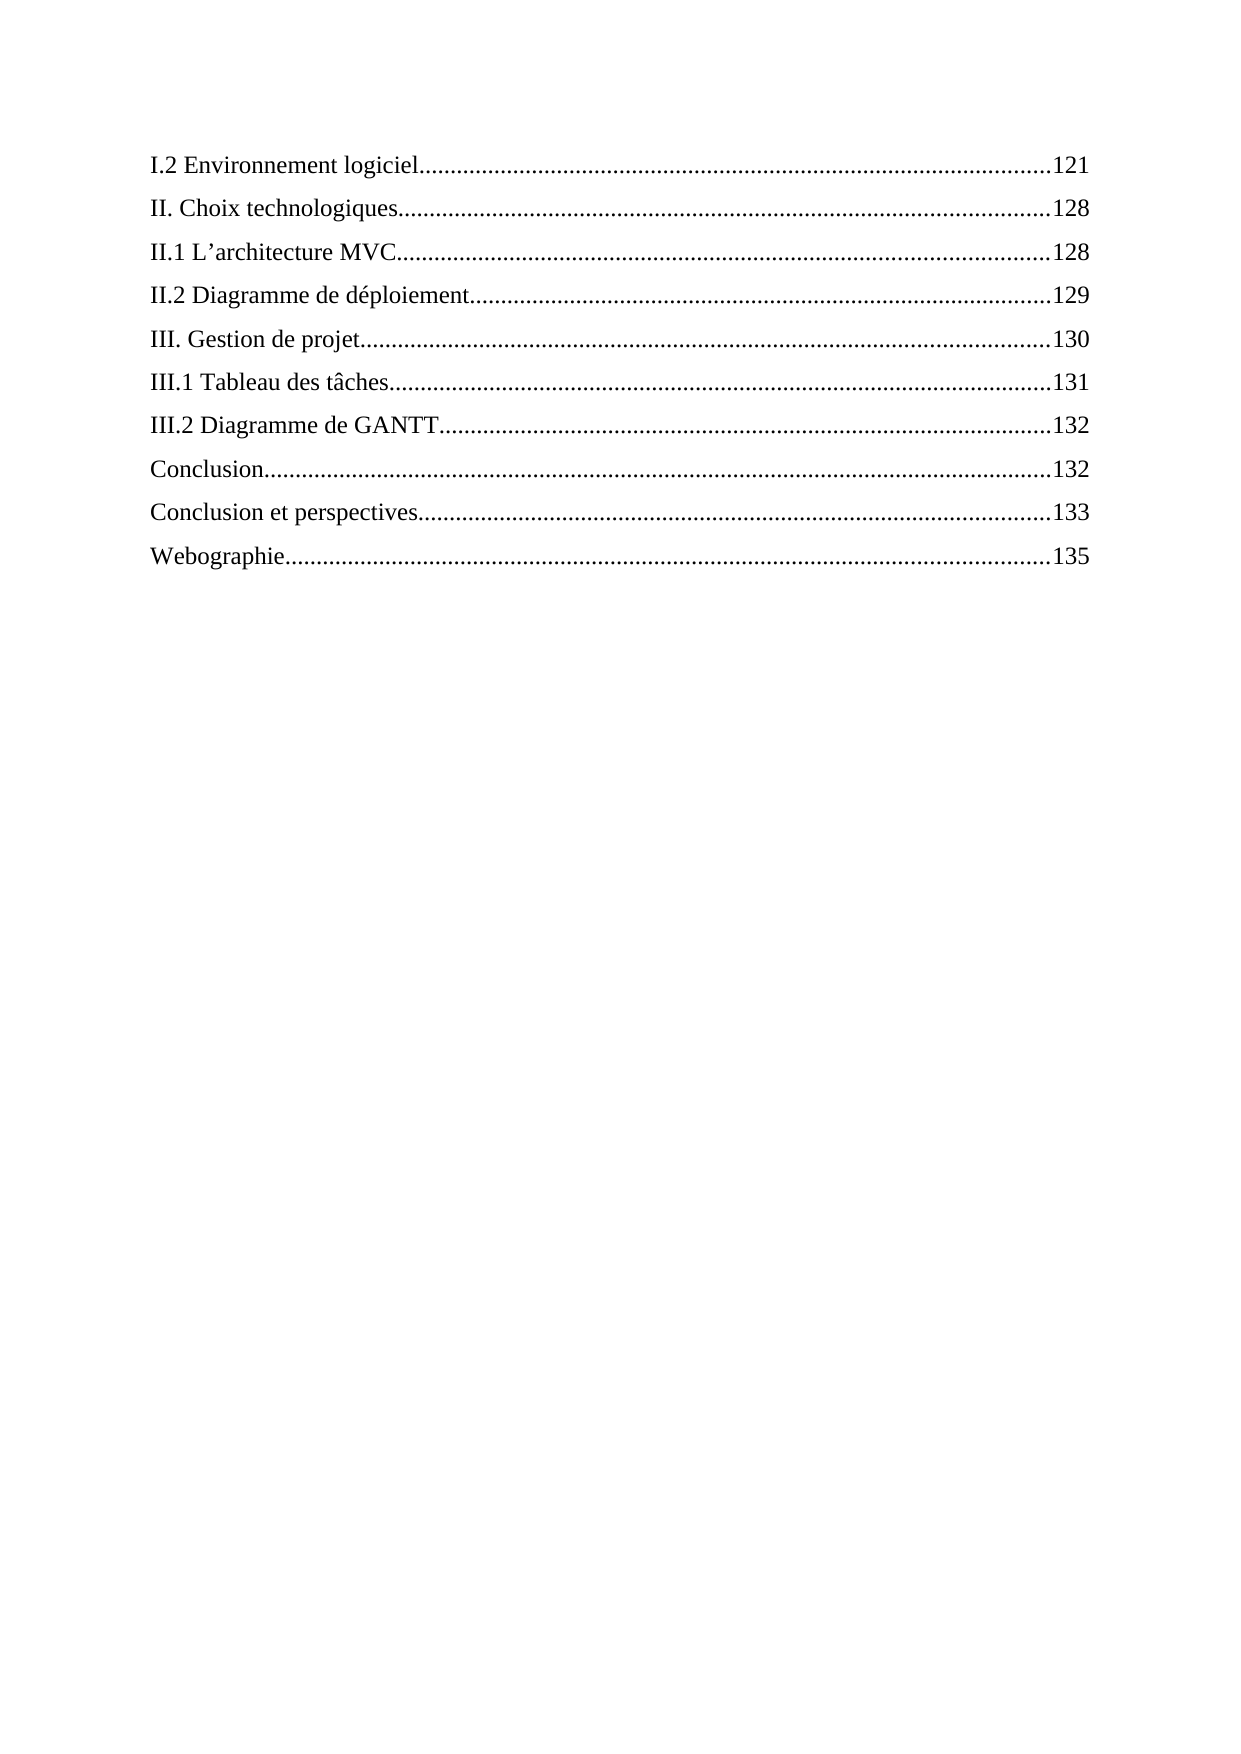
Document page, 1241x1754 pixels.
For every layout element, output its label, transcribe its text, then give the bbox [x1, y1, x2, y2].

text Webographie 135 [150, 541, 1090, 570]
text I.2 Environnement logiciel 121 [150, 150, 1090, 179]
text II. Choix technologiques 128 [150, 193, 1090, 222]
text III. Gestion de projet 130 [150, 324, 1090, 352]
text III.1 Tableau des tâches 131 [150, 367, 1090, 396]
text II.1 L’architecture MVC 128 [150, 237, 1090, 266]
text Conclusion et perspectives 133 [150, 497, 1090, 526]
text Conclusion 132 [150, 454, 1090, 483]
text II.2 Diagramme de déploiement 129 [150, 280, 1090, 309]
text III.2 Diagramme de GANTT 132 [150, 411, 1090, 439]
